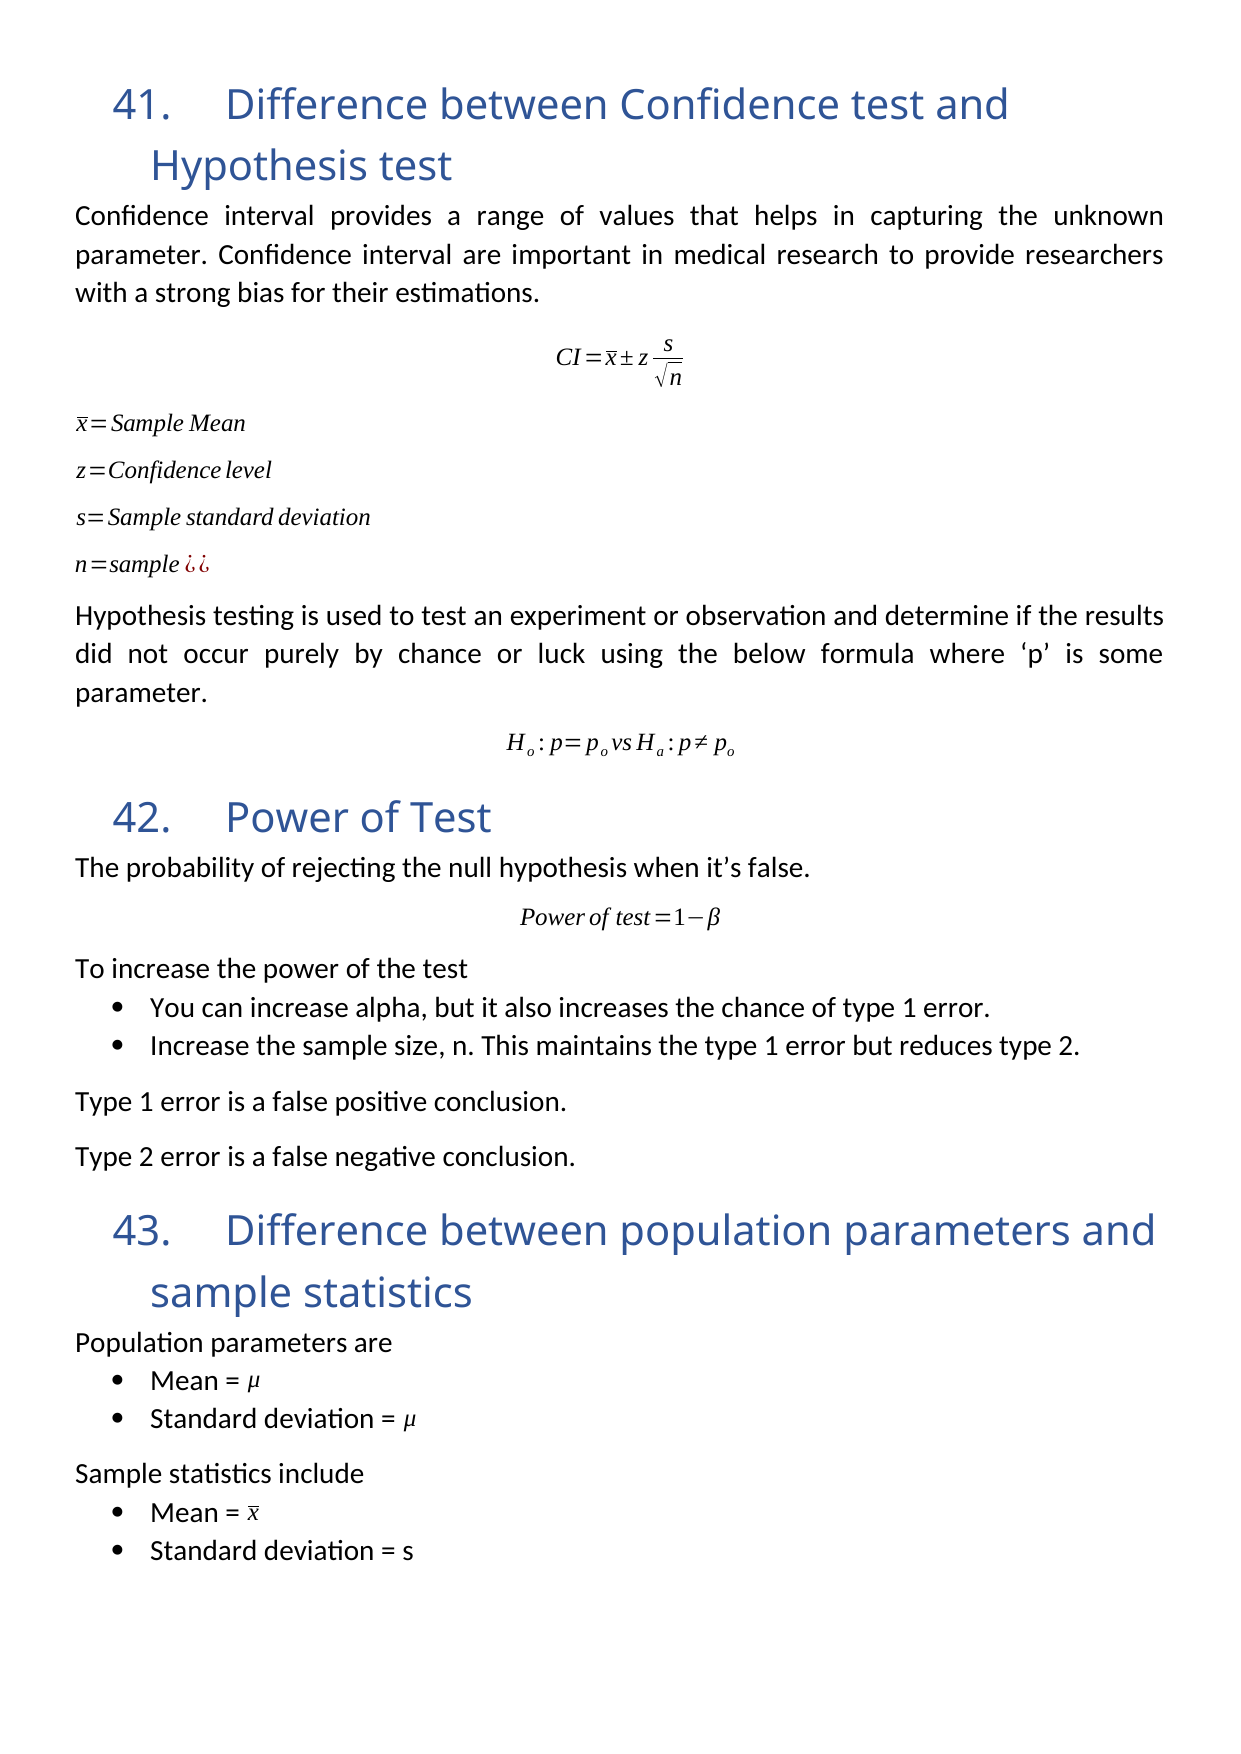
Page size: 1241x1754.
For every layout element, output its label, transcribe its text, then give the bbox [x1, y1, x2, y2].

text Hypothesis testing is used to test an experiment or observation and determine if the results did not occur purely by chance or luck using the below formula where ‘p’ is some parameter. [75, 597, 1165, 709]
subtitle Difference between Confidence test and Hypothesis test [112, 75, 1165, 193]
list Increase the sample size, n. This maintains the type 1 error but reduces type 2. [112, 1027, 1165, 1063]
text Population parameters are [75, 1324, 1165, 1359]
subtitle Difference between population parameters and sample statistics [112, 1201, 1165, 1319]
text Confidence interval provides a range of values that helps in capturing the unknown parameter. Confidence interval are important in medical research to provide researchers with a strong bias for their estimations. [75, 197, 1165, 310]
list Mean = [112, 1494, 1165, 1530]
subtitle Power of Test [112, 787, 1165, 844]
text Type 1 error is a false positive conclusion. [75, 1083, 1165, 1118]
list Standard deviation = s [112, 1532, 1165, 1568]
list You can increase alpha, but it also increases the chance of type 1 error. [112, 989, 1165, 1025]
list Standard deviation = [112, 1401, 1165, 1436]
text To increase the power of the test [75, 951, 1165, 986]
text Sample statistics include [75, 1456, 1165, 1491]
text Type 2 error is a false negative conclusion. [75, 1138, 1165, 1173]
text The probability of rejecting the null hypothesis when it’s false. [75, 849, 1165, 884]
list Mean = [112, 1362, 1165, 1398]
